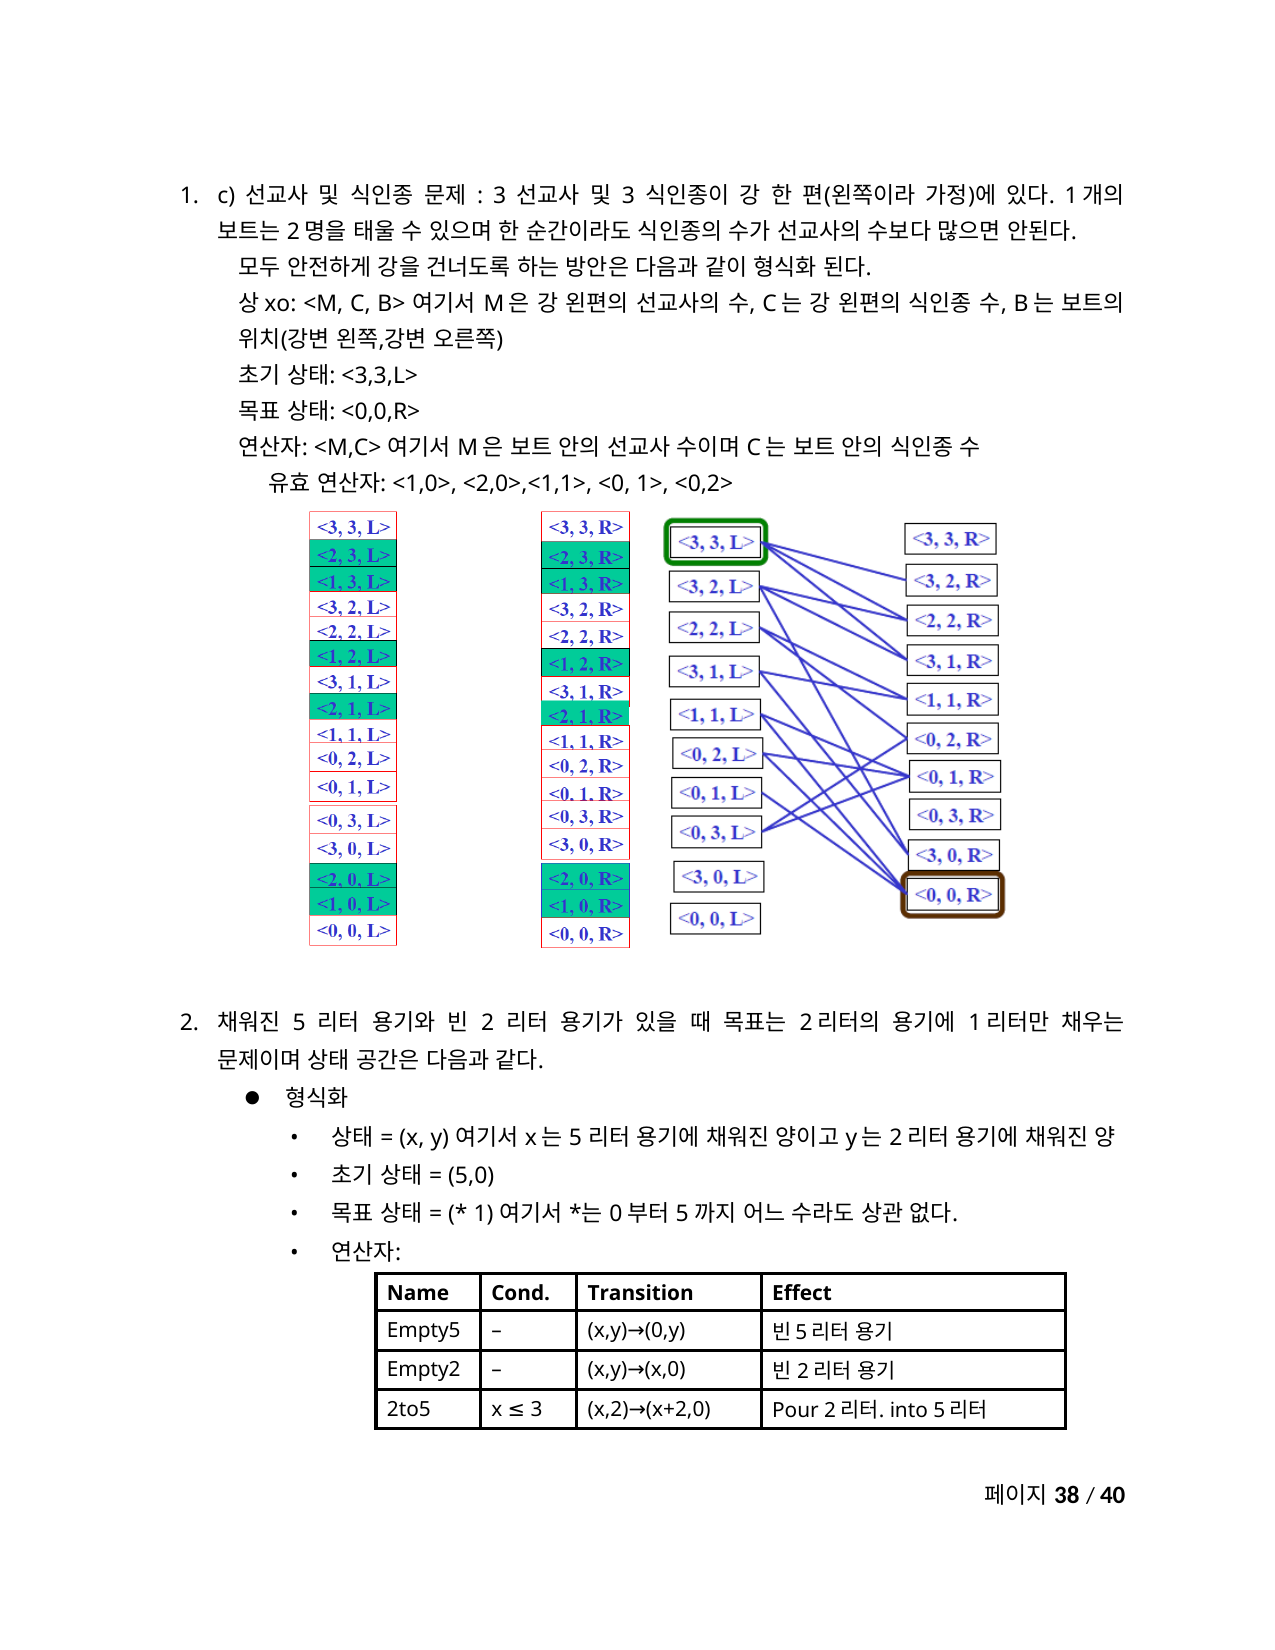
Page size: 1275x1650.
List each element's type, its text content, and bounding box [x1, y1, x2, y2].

text 모두 안전하게 강을 건너도록 하는 방안은 다음과 같이 형식화 된다. [238, 249, 1125, 282]
table_cell (x,y)→(0,y) [578, 1312, 760, 1348]
text 유효 연산자: <1,0>, <2,0>,<1,1>, <0, 1>, <0,2> [238, 465, 1125, 498]
table_cell x ≤ 3 [482, 1391, 575, 1427]
table_header Name [378, 1275, 479, 1309]
list 목표 상태 = (* 1) 여기서 *는 0부터 5 까지 어느 수라도 상관 없다. [290, 1195, 1125, 1228]
picture [653, 506, 1024, 955]
text 상xo: <M, C, B> 여기서 M은 강 왼편의 선교사의 수, C는 강 왼편의 식인종 수, B는 보트의 위치(강변 왼쪽,강변 오른쪽) [238, 285, 1125, 354]
table_header Effect [763, 1275, 1064, 1309]
list 연산자: [290, 1233, 1125, 1267]
table_cell 빈 2리터 용기 [763, 1352, 1064, 1388]
table_cell 빈5리터 용기 [763, 1312, 1064, 1348]
list 초기 상태 = (5,0) [290, 1157, 1125, 1190]
table_cell (x,2)→(x+2,0) [578, 1391, 760, 1427]
table_header Transition [578, 1275, 760, 1309]
list 채워진 5 리터 용기와 빈 2 리터 용기가 있을 때 목표는 2리터의 용기에 1리터만 채우는 문제이며 상태 공간은 다음과 같다. [179, 1004, 1125, 1075]
table_cell Empty2 [378, 1352, 479, 1388]
table_cell Empty5 [378, 1312, 479, 1348]
text 목표 상태: <0,0,R> [238, 393, 1125, 426]
list c) 선교사 및 식인종 문제 : 3 선교사 및 3 식인종이 강 한 편(왼쪽이라 가정)에 있다. 1개의 보트는 2명을 태울 수 있으며 한 순간이라도 식인종의 수가 선교사의 수보다 많으면 안된다. [179, 177, 1125, 246]
picture [301, 500, 638, 955]
list 상태 = (x, y) 여기서 x는 5 리터 용기에 채워진 양이고 y는 2리터 용기에 채워진 양 [290, 1118, 1125, 1152]
list 형식화 [243, 1080, 1125, 1113]
table_header Cond. [482, 1275, 575, 1309]
text 초기 상태: <3,3,L> [238, 357, 1125, 390]
table_cell – [482, 1352, 575, 1388]
table_cell 2to5 [378, 1391, 479, 1427]
table_cell – [482, 1312, 575, 1348]
text 연산자: <M,C> 여기서 M은 보트 안의 선교사 수이며 C는 보트 안의 식인종 수 [238, 429, 1125, 462]
table_cell (x,y)→(x,0) [578, 1352, 760, 1388]
table_cell Pour 2리터. into 5리터 [763, 1391, 1064, 1427]
